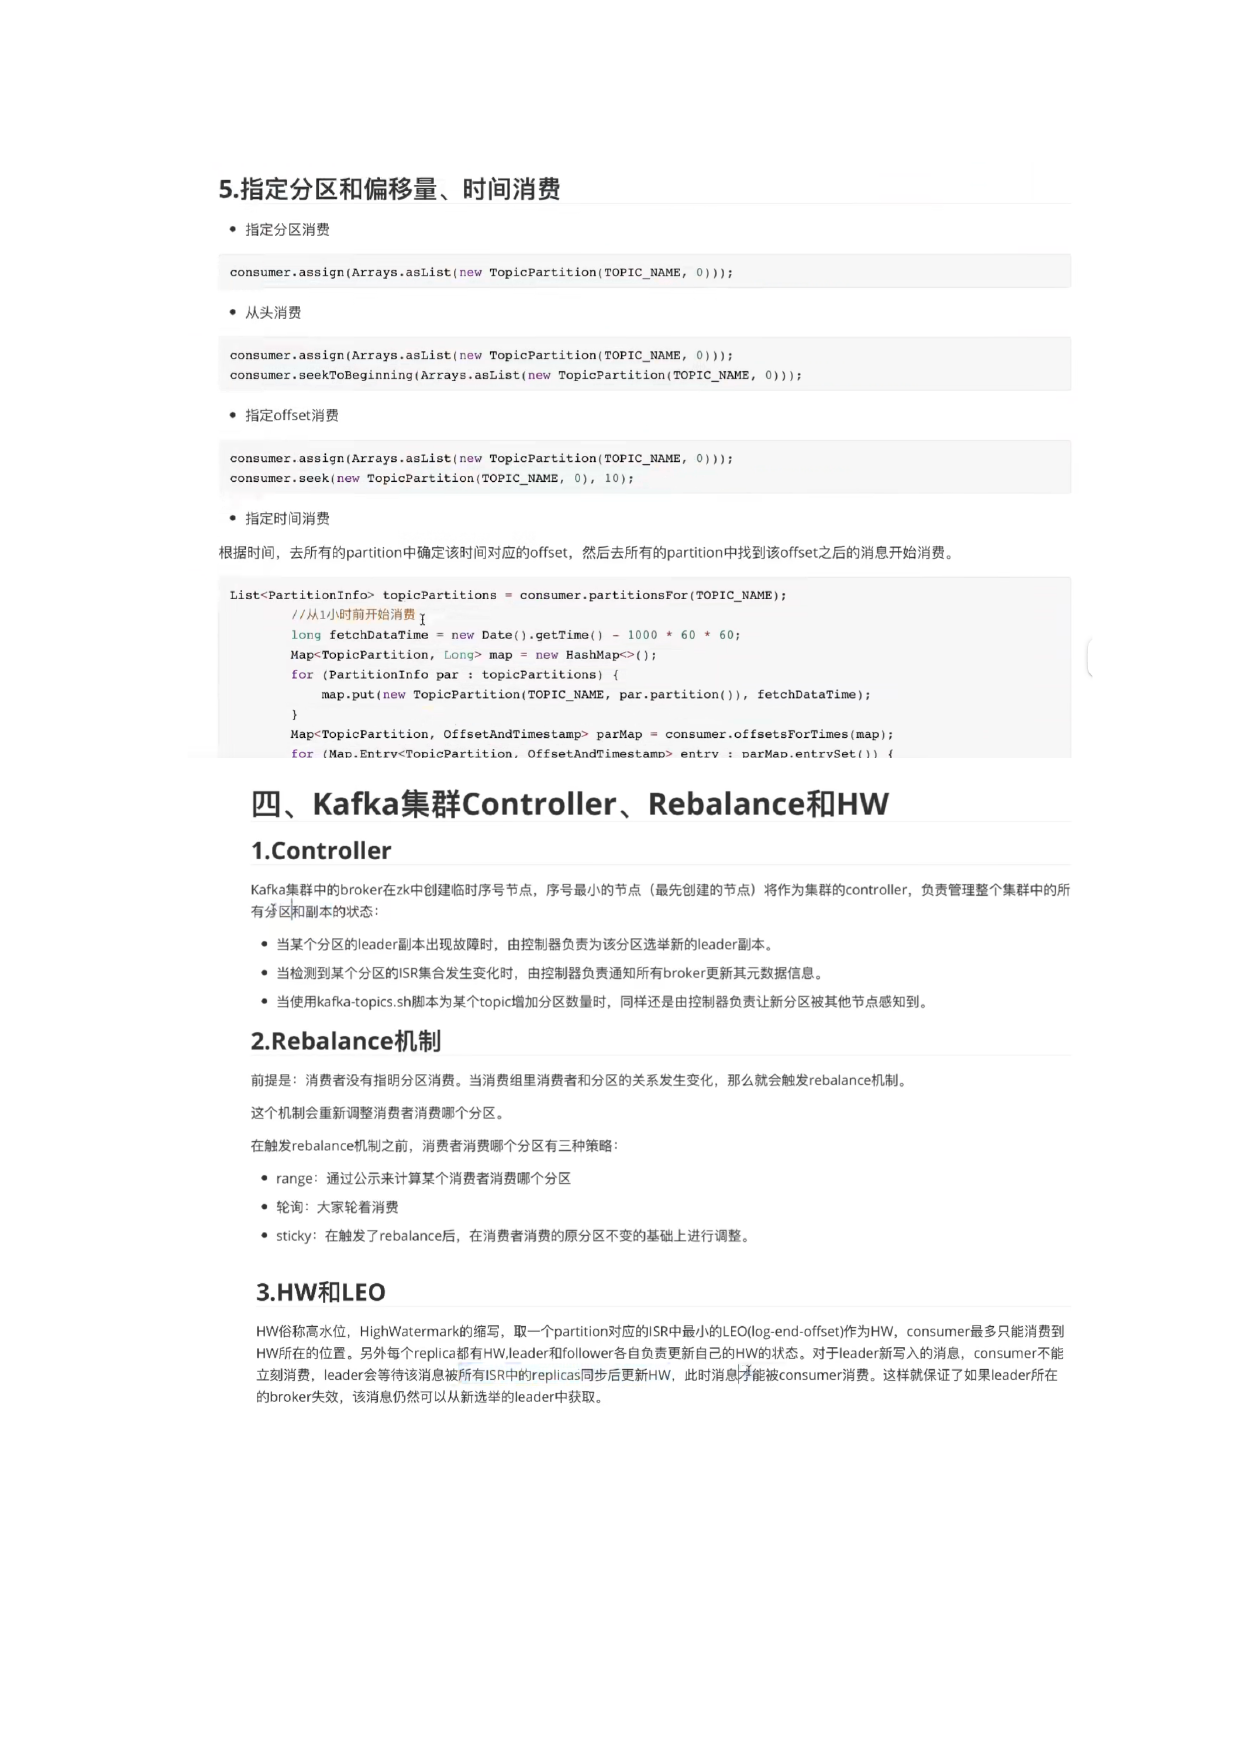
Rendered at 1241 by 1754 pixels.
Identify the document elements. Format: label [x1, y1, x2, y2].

picture [187, 162, 1093, 758]
picture [231, 779, 1097, 1251]
picture [231, 1267, 1097, 1438]
